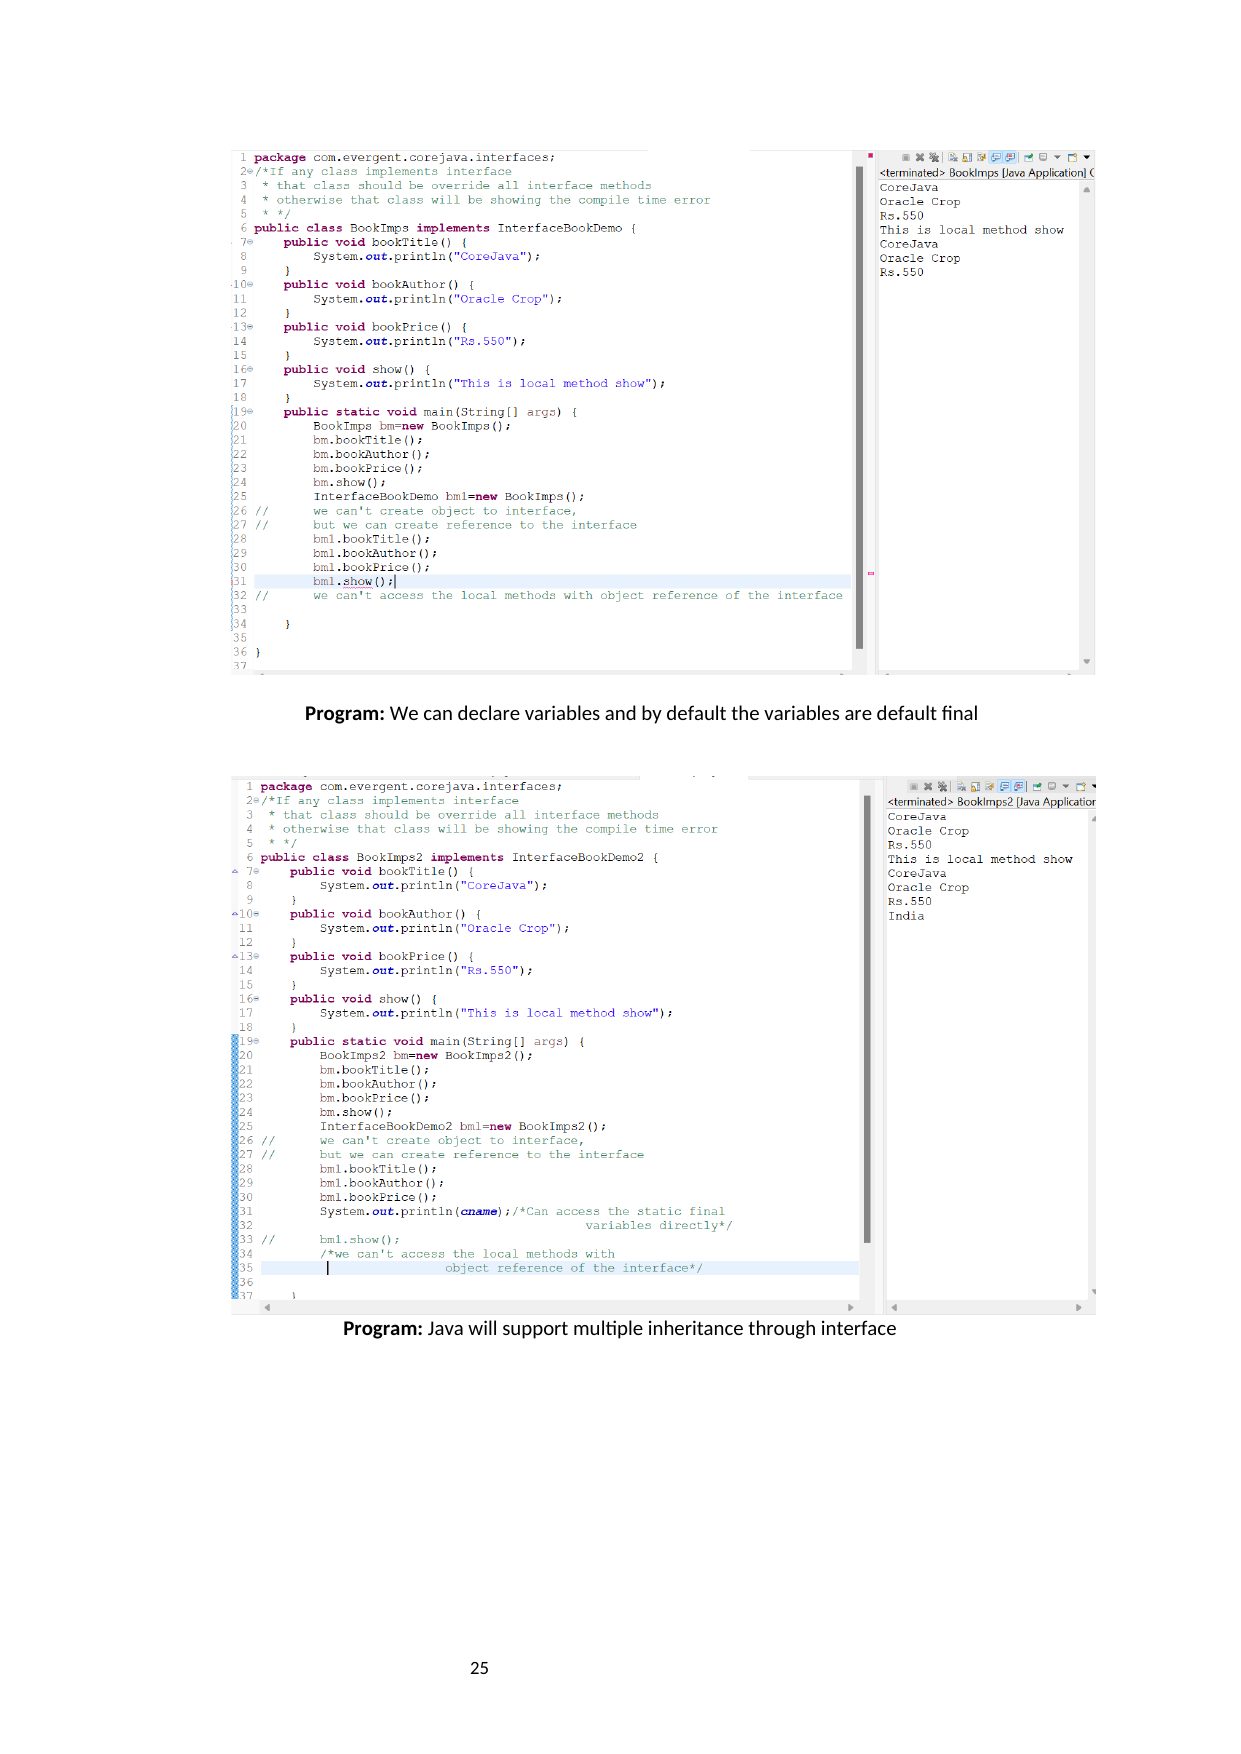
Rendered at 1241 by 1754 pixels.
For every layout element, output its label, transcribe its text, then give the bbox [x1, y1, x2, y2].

list Program: Java will support multiple inheritance through interface [187, 1315, 1053, 1340]
list Program: We can declare variables and by default the variables are default final [231, 700, 1053, 725]
picture [231, 150, 1096, 675]
picture [231, 776, 1096, 1315]
